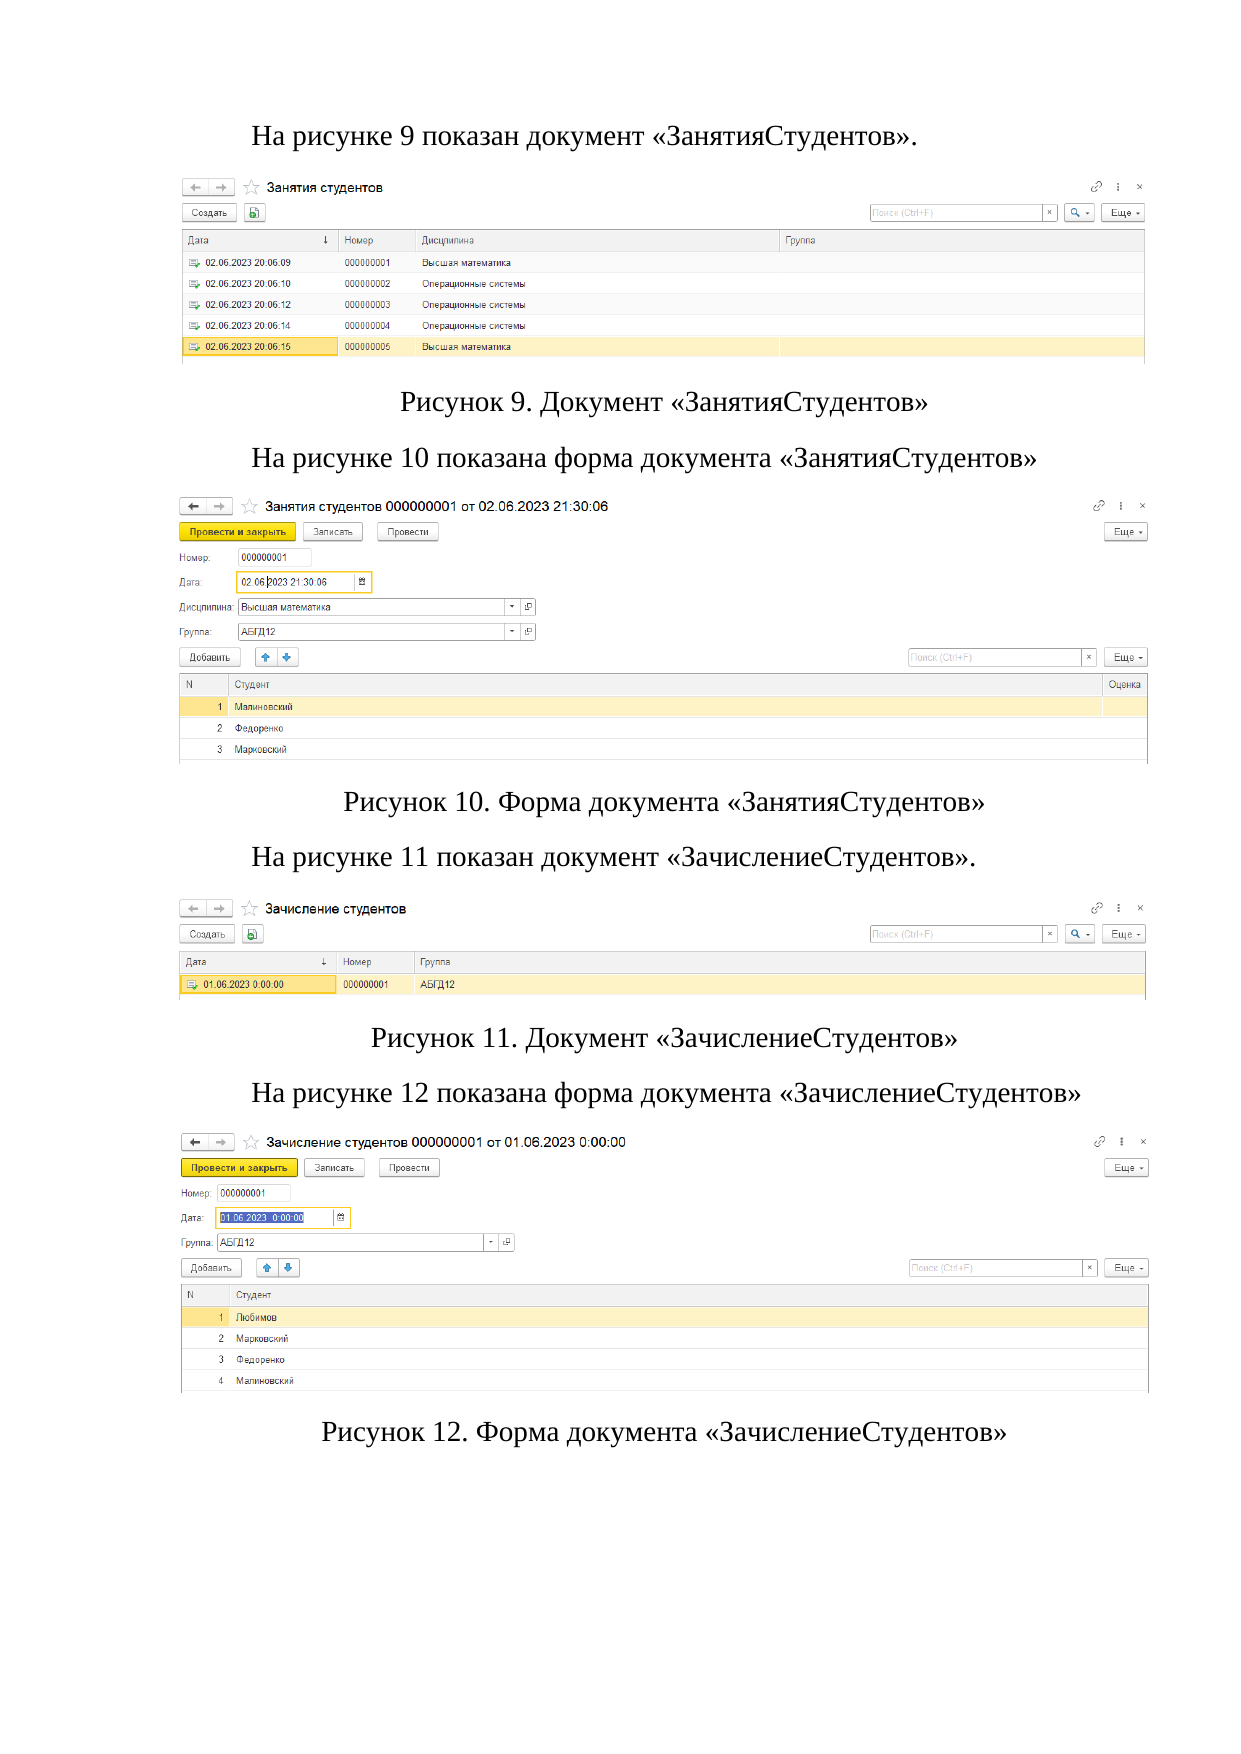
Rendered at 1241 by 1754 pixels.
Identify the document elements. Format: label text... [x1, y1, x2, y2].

text Рисунок 10. Форма документа «ЗанятияСтудентов» [177, 784, 1152, 818]
text На рисунке 10 показана форма документа «ЗанятияСтудентов» [177, 440, 1152, 473]
text На рисунке 12 показана форма документа «ЗачислениеСтудентов» [177, 1075, 1152, 1109]
picture [177, 495, 1152, 764]
text Рисунок 9. Документ «ЗанятияСтудентов» [177, 384, 1152, 418]
picture [177, 173, 1152, 364]
picture [177, 894, 1152, 1000]
text Рисунок 12. Форма документа «ЗачислениеСтудентов» [177, 1414, 1152, 1447]
text Рисунок 11. Документ «ЗачислениеСтудентов» [177, 1020, 1152, 1054]
text На рисунке 9 показан документ «ЗанятияСтудентов». [177, 118, 1152, 152]
text На рисунке 11 показан документ «ЗачислениеСтудентов». [177, 839, 1152, 873]
picture [177, 1130, 1152, 1393]
